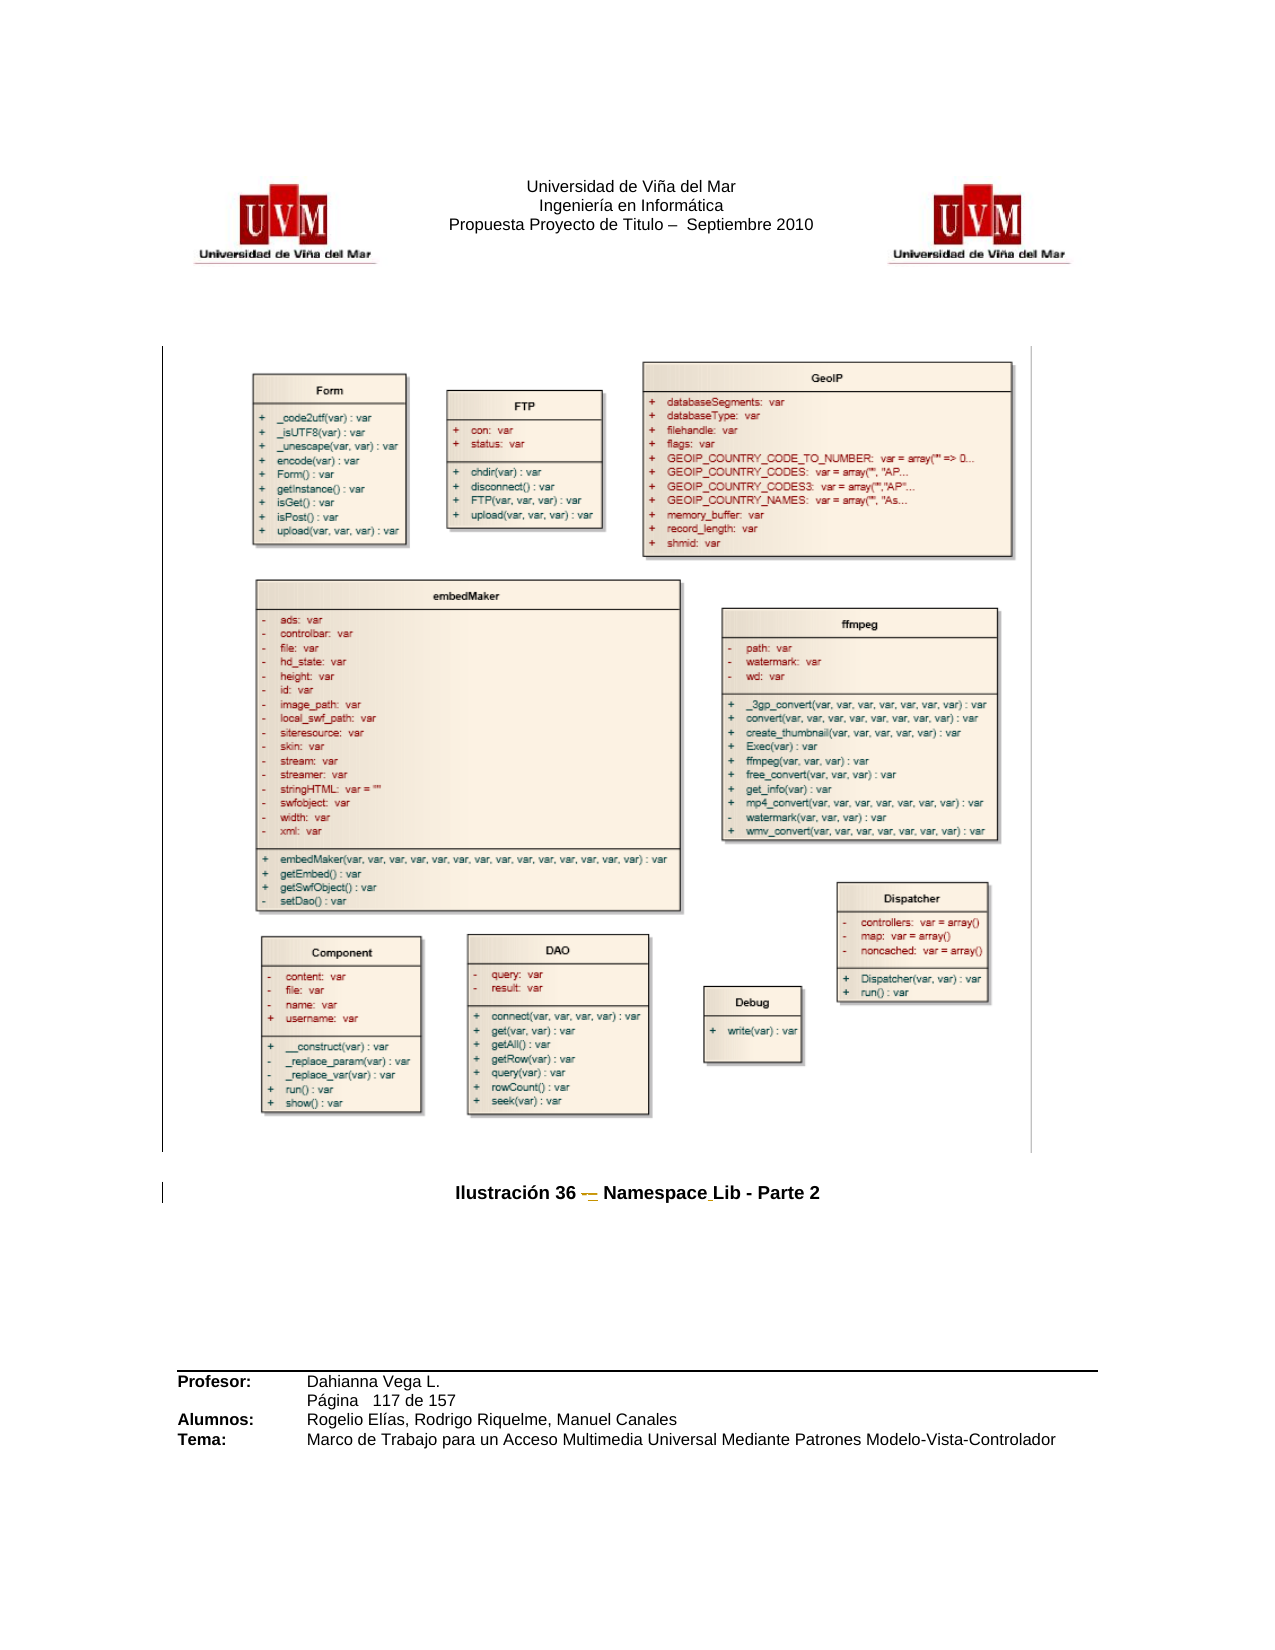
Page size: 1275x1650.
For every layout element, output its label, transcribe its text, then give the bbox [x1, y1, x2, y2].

picture [216, 346, 1059, 1153]
text Ilustración 36 NamespaceLib - Parte 2 [177, 1182, 1098, 1203]
picture [177, 176, 390, 267]
picture [871, 176, 1084, 267]
